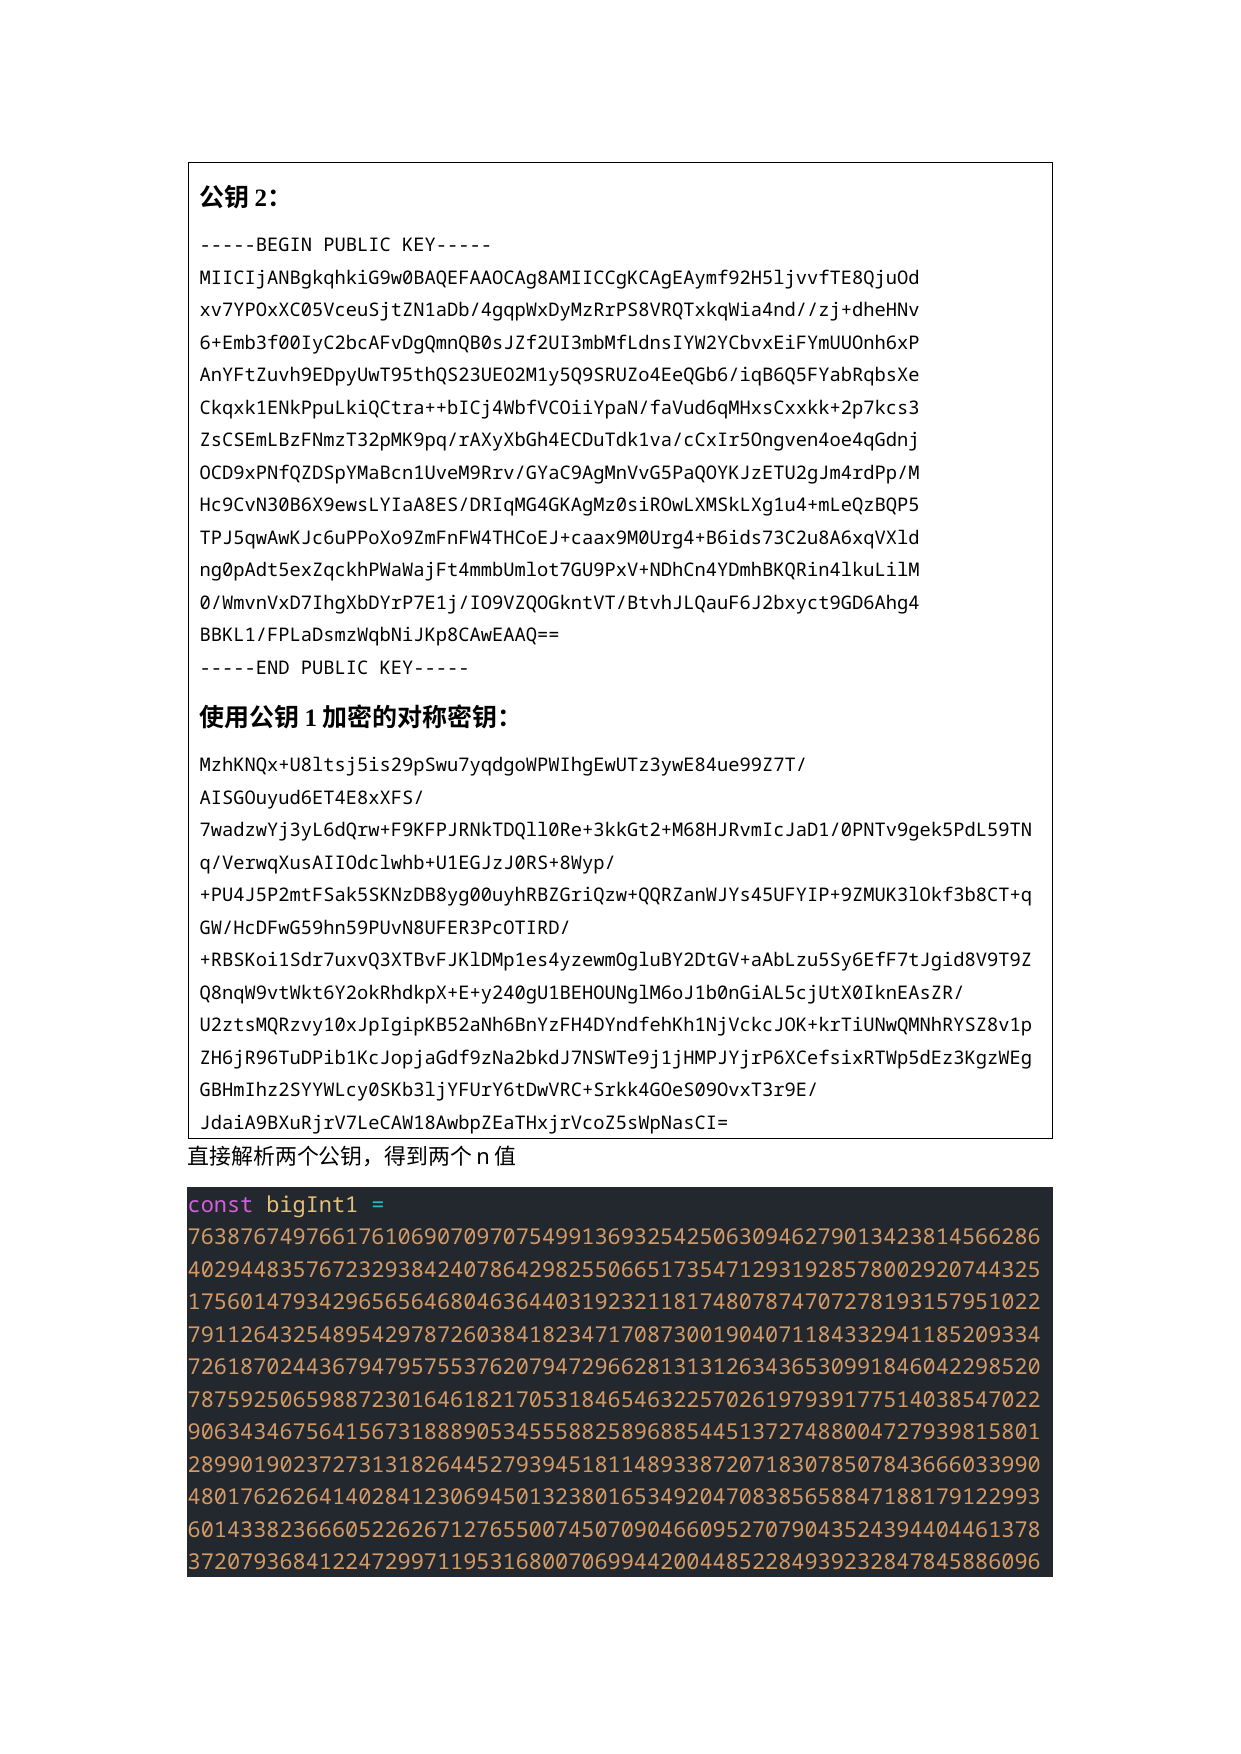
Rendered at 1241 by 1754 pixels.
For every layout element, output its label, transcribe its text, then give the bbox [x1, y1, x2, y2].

text 直接解析两个公钥，得到两个n值 [187, 1139, 1053, 1172]
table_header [189, 163, 1052, 1138]
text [187, 1187, 1053, 1577]
